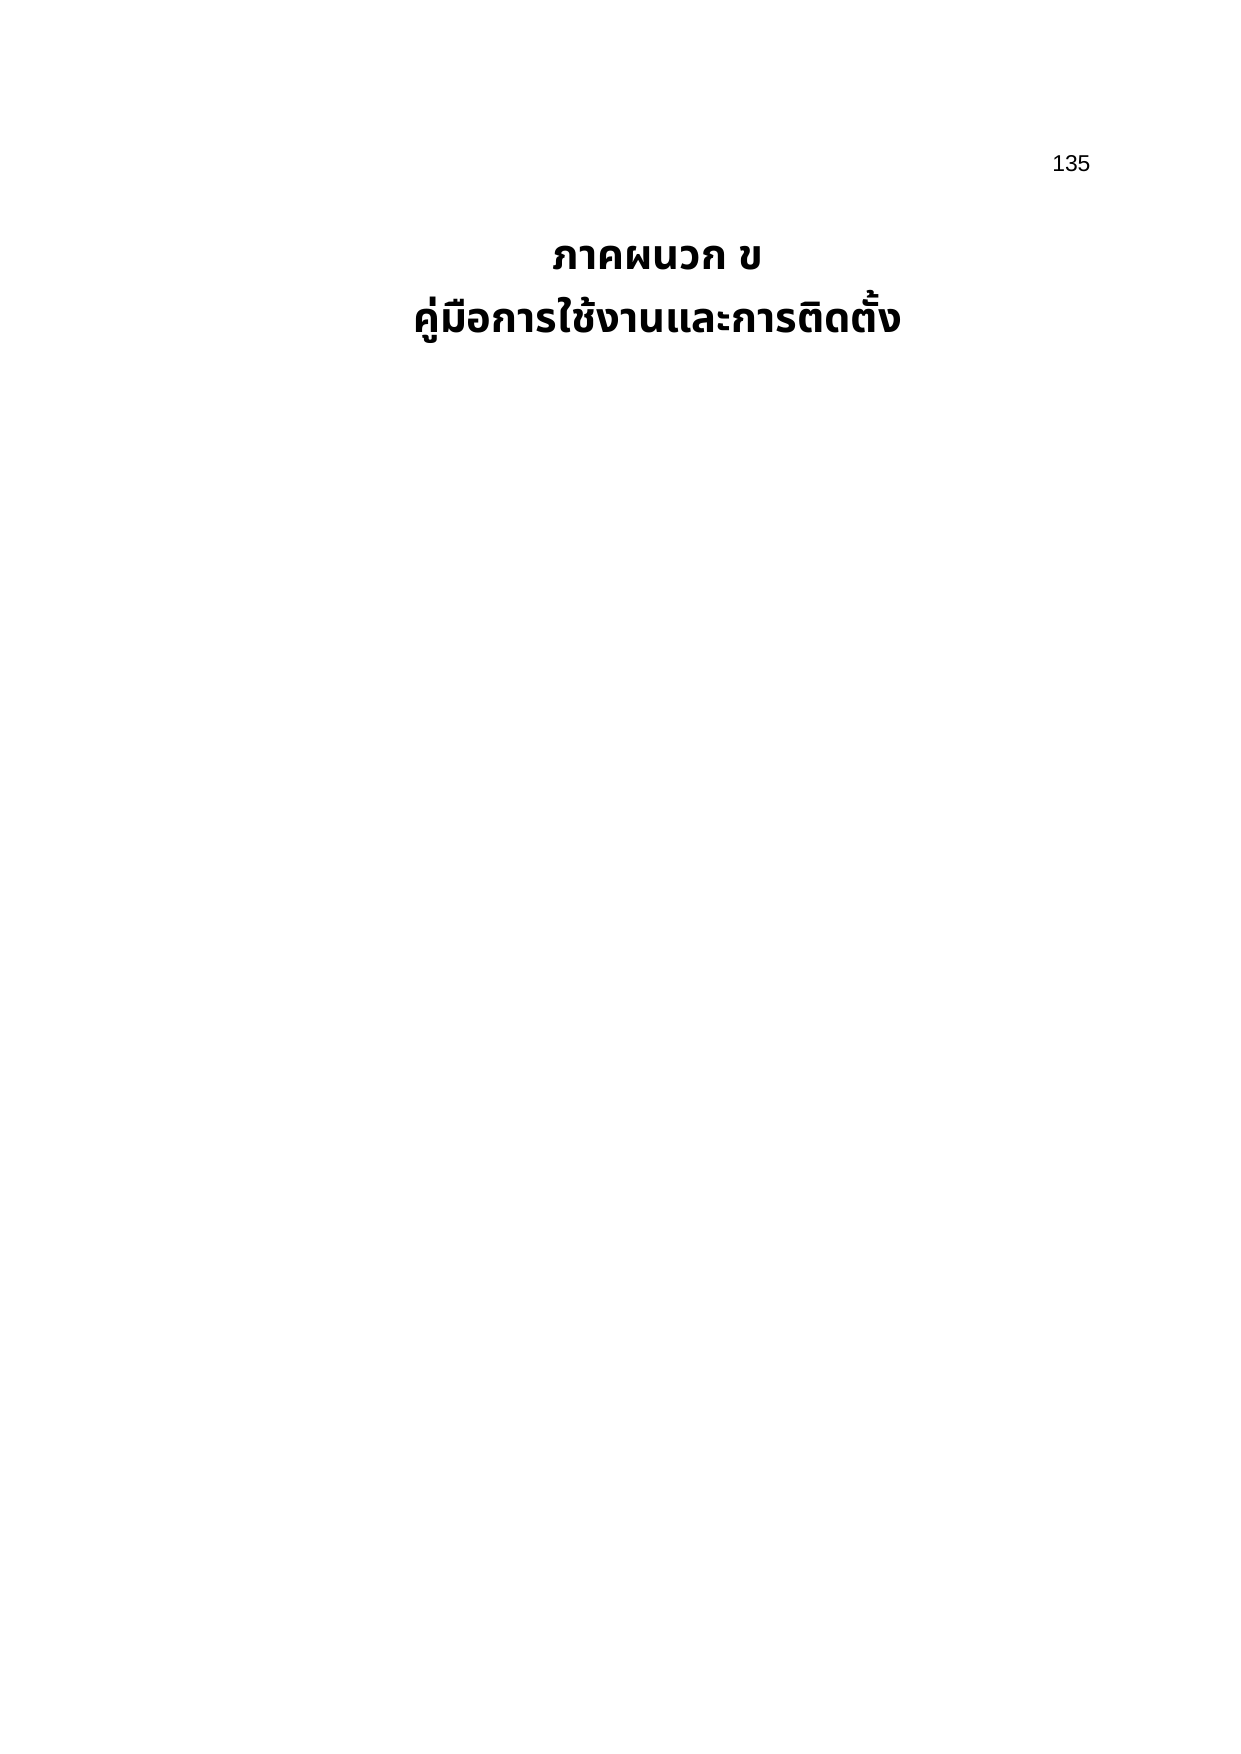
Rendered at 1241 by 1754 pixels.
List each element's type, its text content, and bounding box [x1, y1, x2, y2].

subtitle ภาคผนวก ข [225, 225, 1090, 288]
text คู่มือการใช้งานและการติดตั้ง [225, 288, 1090, 351]
